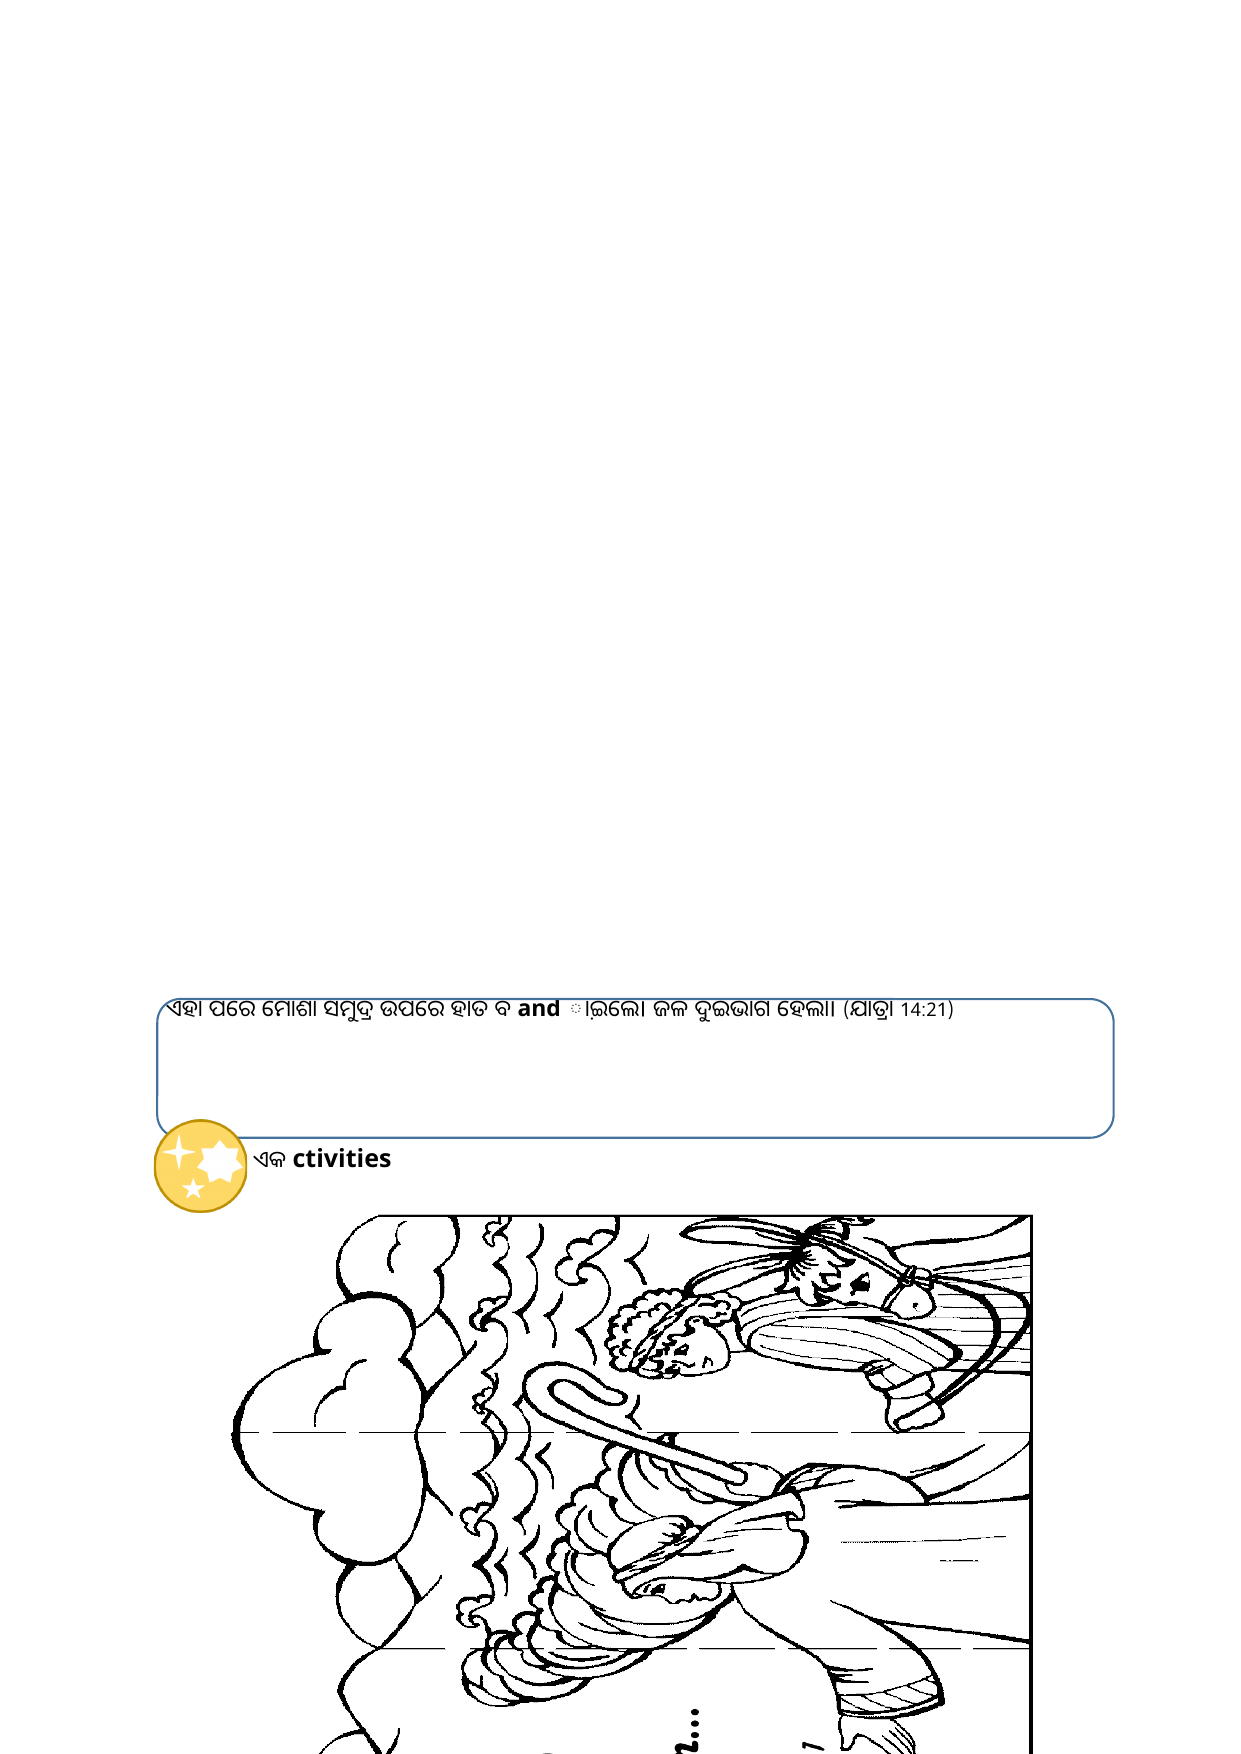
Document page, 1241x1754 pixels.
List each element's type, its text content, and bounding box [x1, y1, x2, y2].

text ଏହା ପରେ ମୋଶା ସମୁଦ୍ର ଉପରେ ହାତ ବ and ଼ାଇଲେ। ଜଳ ଦୁଇଭାଗ ହେଲା। (ଯାତ୍ରା 14:21) [150, 992, 1090, 1023]
picture [153, 1119, 1041, 1754]
text ଏକ ctivities [248, 1141, 1090, 1175]
